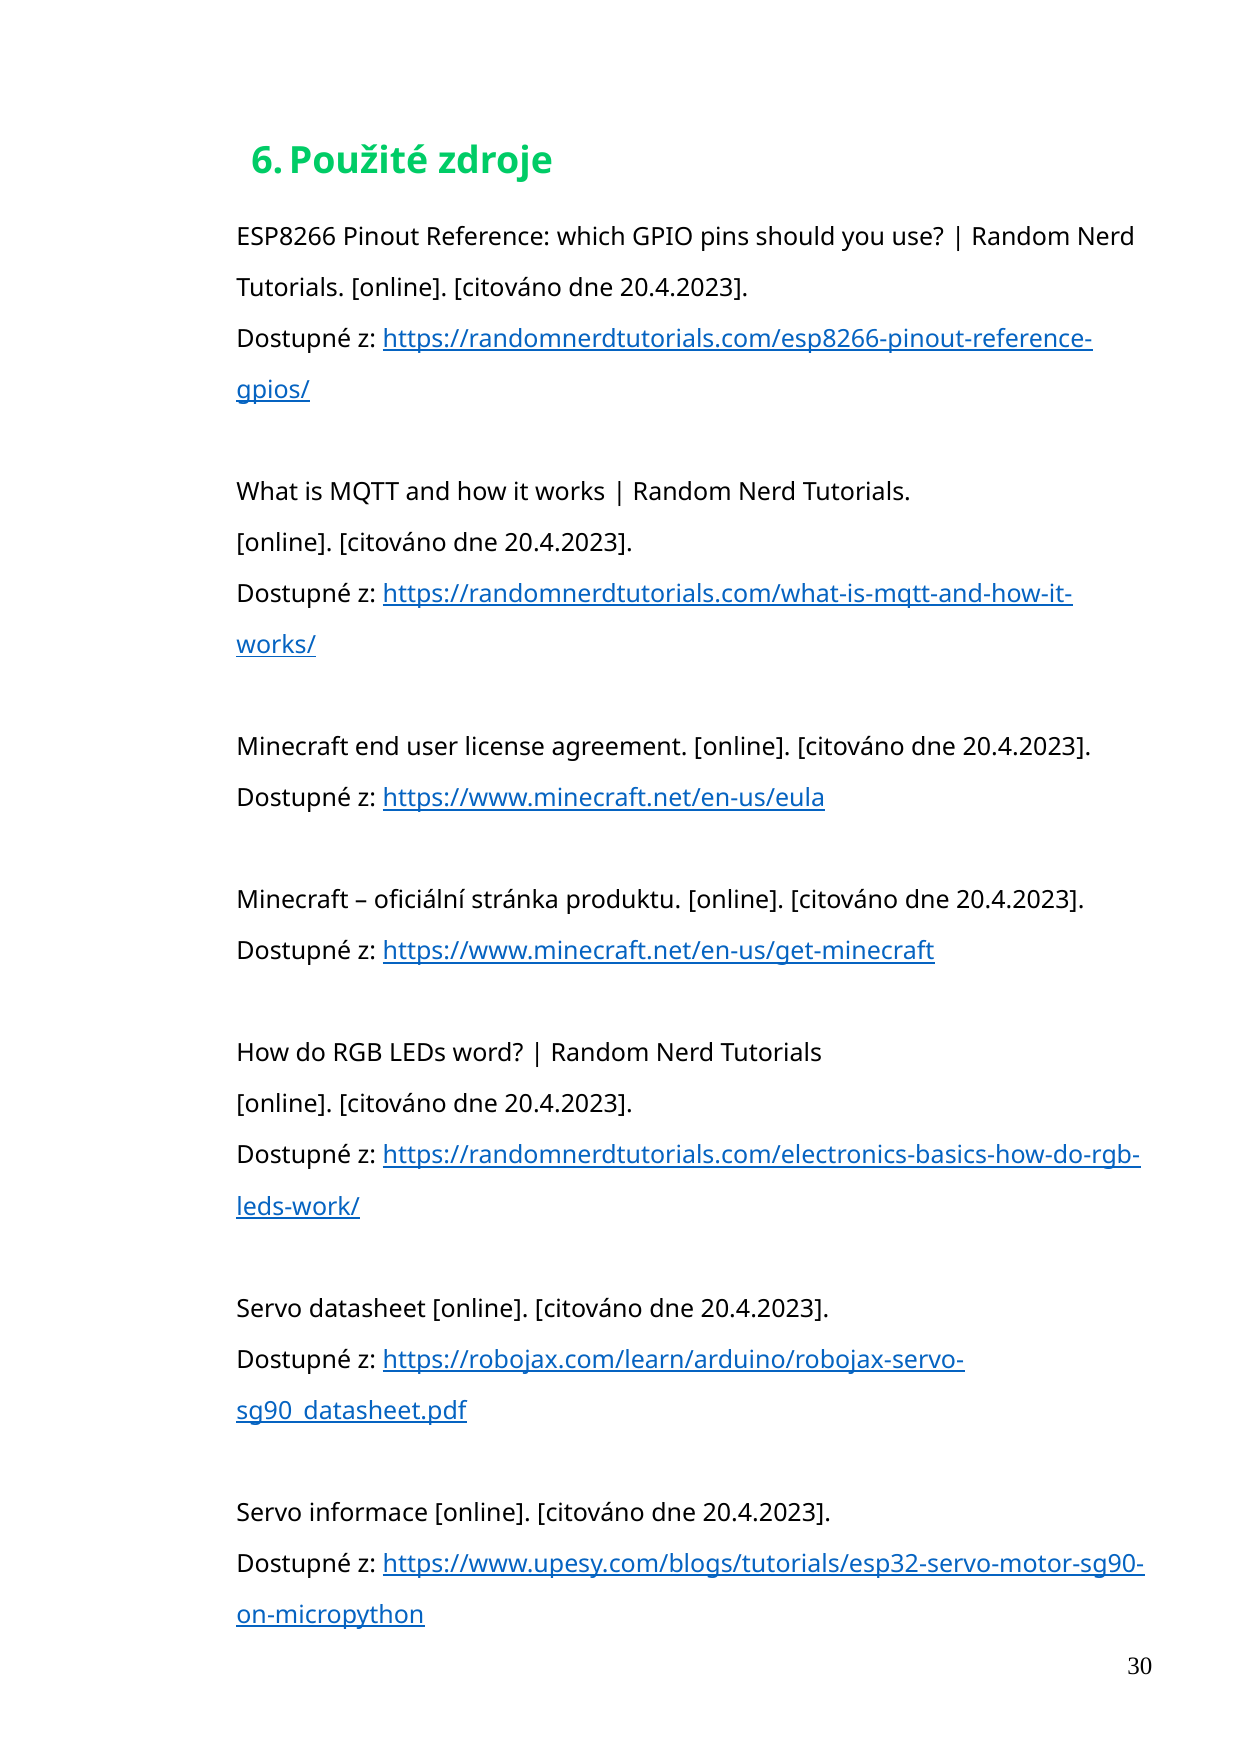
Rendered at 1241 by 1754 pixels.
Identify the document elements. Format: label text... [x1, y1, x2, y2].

text Servo informace [online]. [citováno dne 20.4.2023]. [236, 1494, 1152, 1528]
text Dostupné z: https://randomnerdtutorials.com/what-is-mqtt-and-how-it-works/ [236, 576, 1152, 661]
text Minecraft – oficiální stránka produktu. [online]. [citováno dne 20.4.2023]. [236, 882, 1152, 916]
text What is MQTT and how it works | Random Nerd Tutorials. [236, 473, 1152, 508]
text How do RGB LEDs word? | Random Nerd Tutorials [online]. [citováno dne 20.4.2023]. [236, 1035, 1152, 1120]
text Dostupné z: https://randomnerdtutorials.com/electronics-basics-how-do-rgb-leds-work/ [236, 1137, 1152, 1222]
text Dostupné z: https://randomnerdtutorials.com/esp8266-pinout-reference-gpios/ [236, 320, 1152, 406]
subtitle Použité zdroje [251, 133, 1152, 184]
text [online]. [citováno dne 20.4.2023]. [236, 524, 1152, 559]
text Dostupné z: https://www.minecraft.net/en-us/eula [236, 780, 1152, 814]
text Dostupné z: https://www.upesy.com/blogs/tutorials/esp32-servo-motor-sg90-on-micropython [236, 1545, 1152, 1631]
text Minecraft end user license agreement. [online]. [citováno dne 20.4.2023]. [236, 729, 1152, 763]
text Dostupné z: https://robojax.com/learn/arduino/robojax-servo-sg90_datasheet.pdf [236, 1341, 1152, 1426]
text ESP8266 Pinout Reference: which GPIO pins should you use? | Random Nerd Tutorials. [online]. [citováno dne 20.4.2023]. [236, 218, 1152, 303]
text Servo datasheet [online]. [citováno dne 20.4.2023]. [236, 1290, 1152, 1324]
text Dostupné z: https://www.minecraft.net/en-us/get-minecraft [236, 933, 1152, 967]
